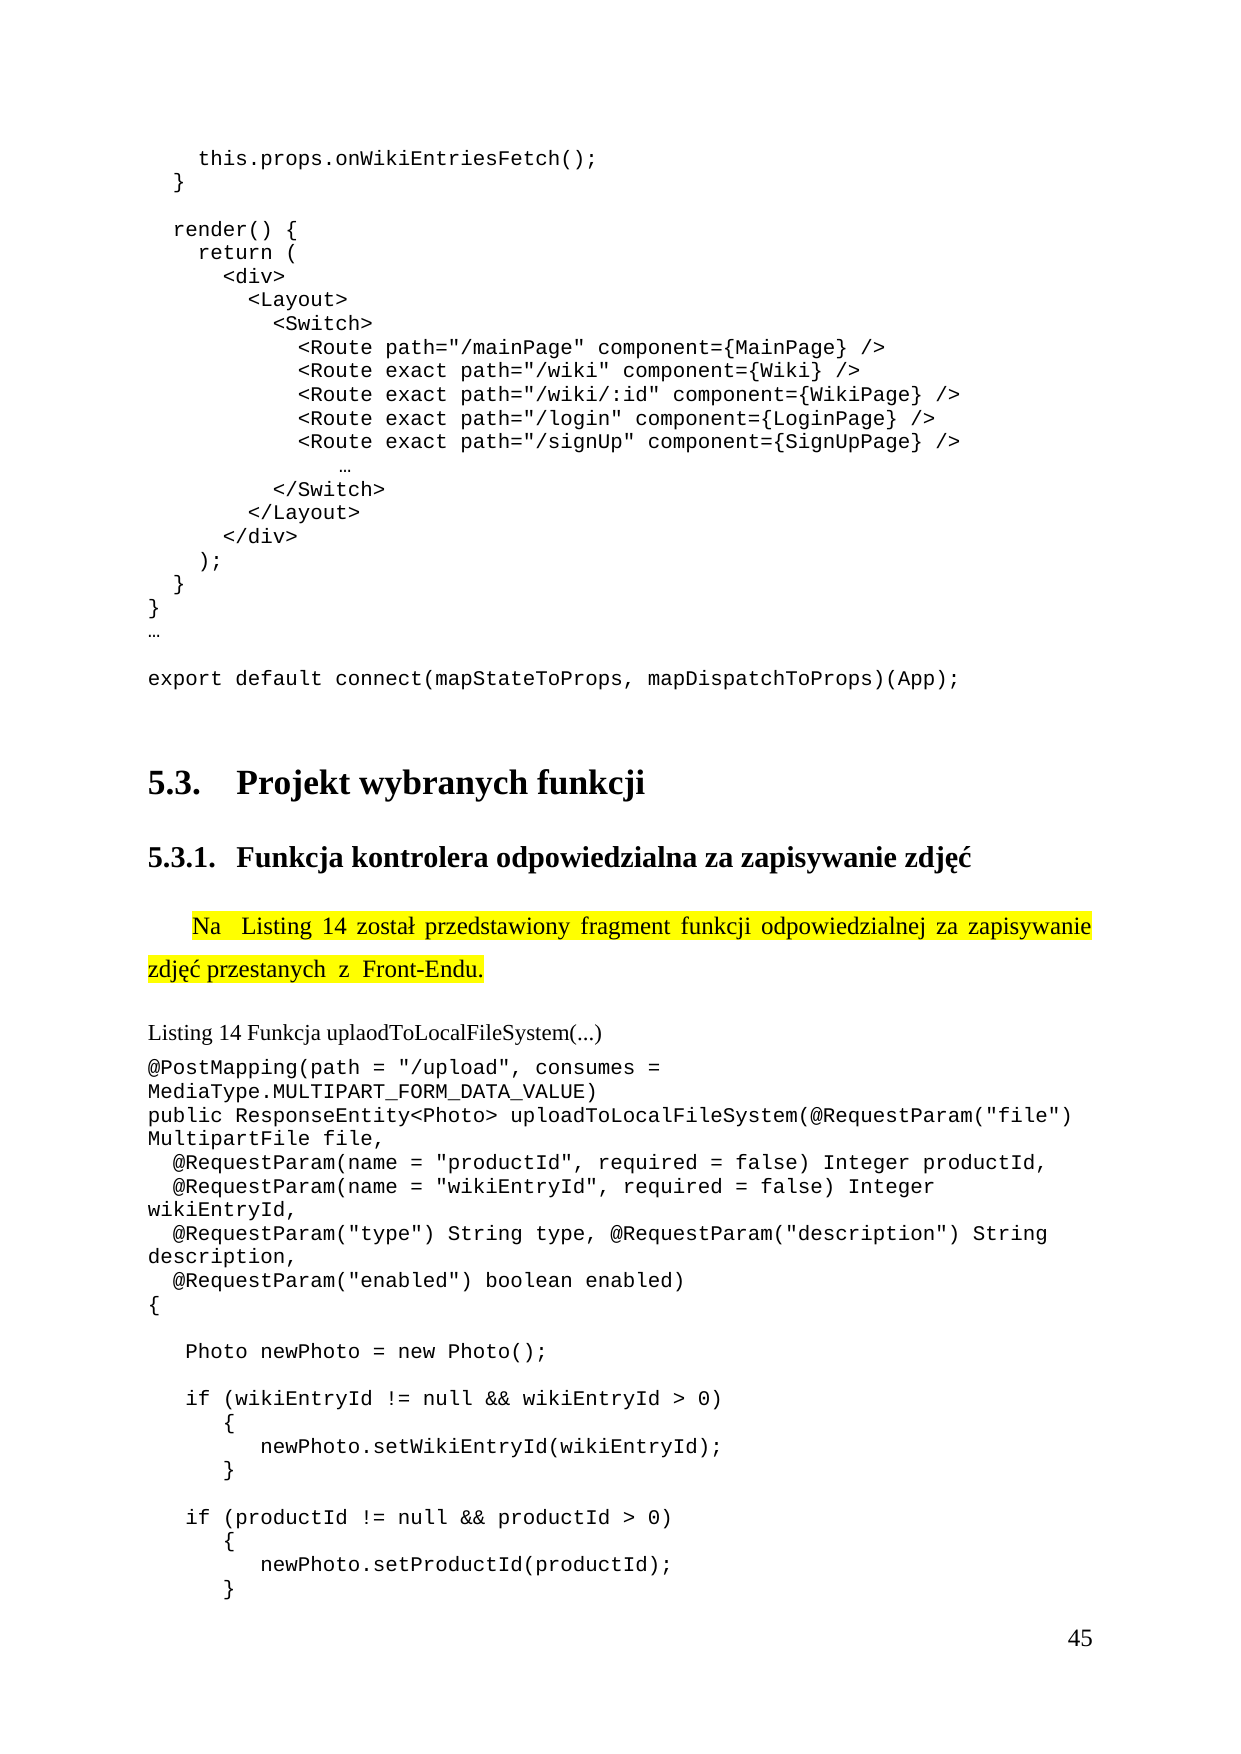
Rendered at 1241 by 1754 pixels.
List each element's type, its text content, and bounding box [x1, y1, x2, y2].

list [148, 1057, 1093, 1601]
text … export default connect(mapStateToProps, mapDispatchToProps)(App); [148, 621, 1093, 691]
text Funkcja kontrolera odpowiedzialna za zapisywanie zdjęć [148, 839, 1093, 874]
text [148, 148, 1093, 455]
text Listing 14 Funkcja uplaodToLocalFileSystem(...) [148, 1018, 1093, 1045]
text Projekt wybranych funkcji [148, 761, 1093, 802]
text … </Switch> </Layout> </div> ); } } [148, 455, 1093, 621]
text Na listing 14 został przedstawiony fragment funkcji odpowiedzialnej za zapisywanie zdjęć przestanych z Front-Endu. [148, 911, 1093, 983]
